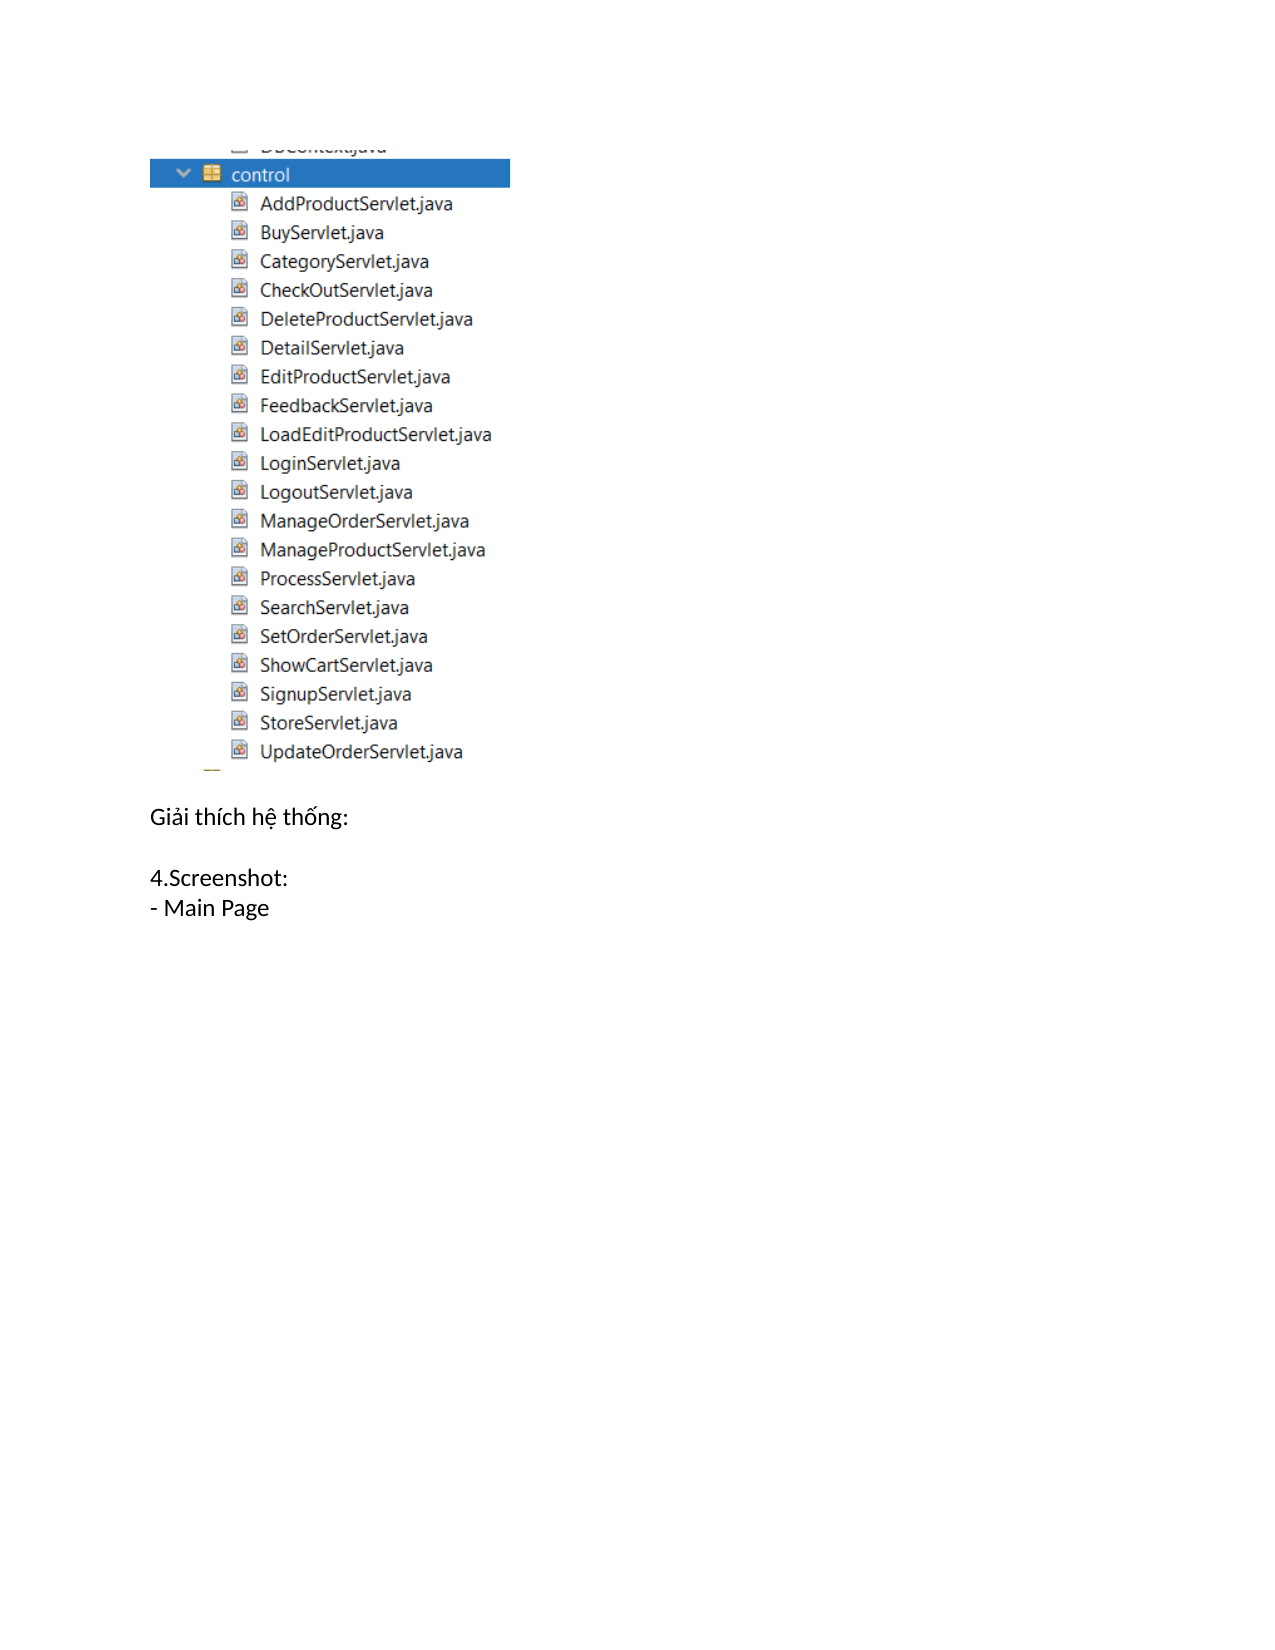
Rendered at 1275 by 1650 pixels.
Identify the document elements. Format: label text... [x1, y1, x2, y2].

text 4.Screenshot: [150, 862, 1125, 892]
text - Main Page [150, 892, 1125, 923]
picture [150, 150, 511, 771]
text Giải thích hệ thống: [150, 801, 1125, 831]
